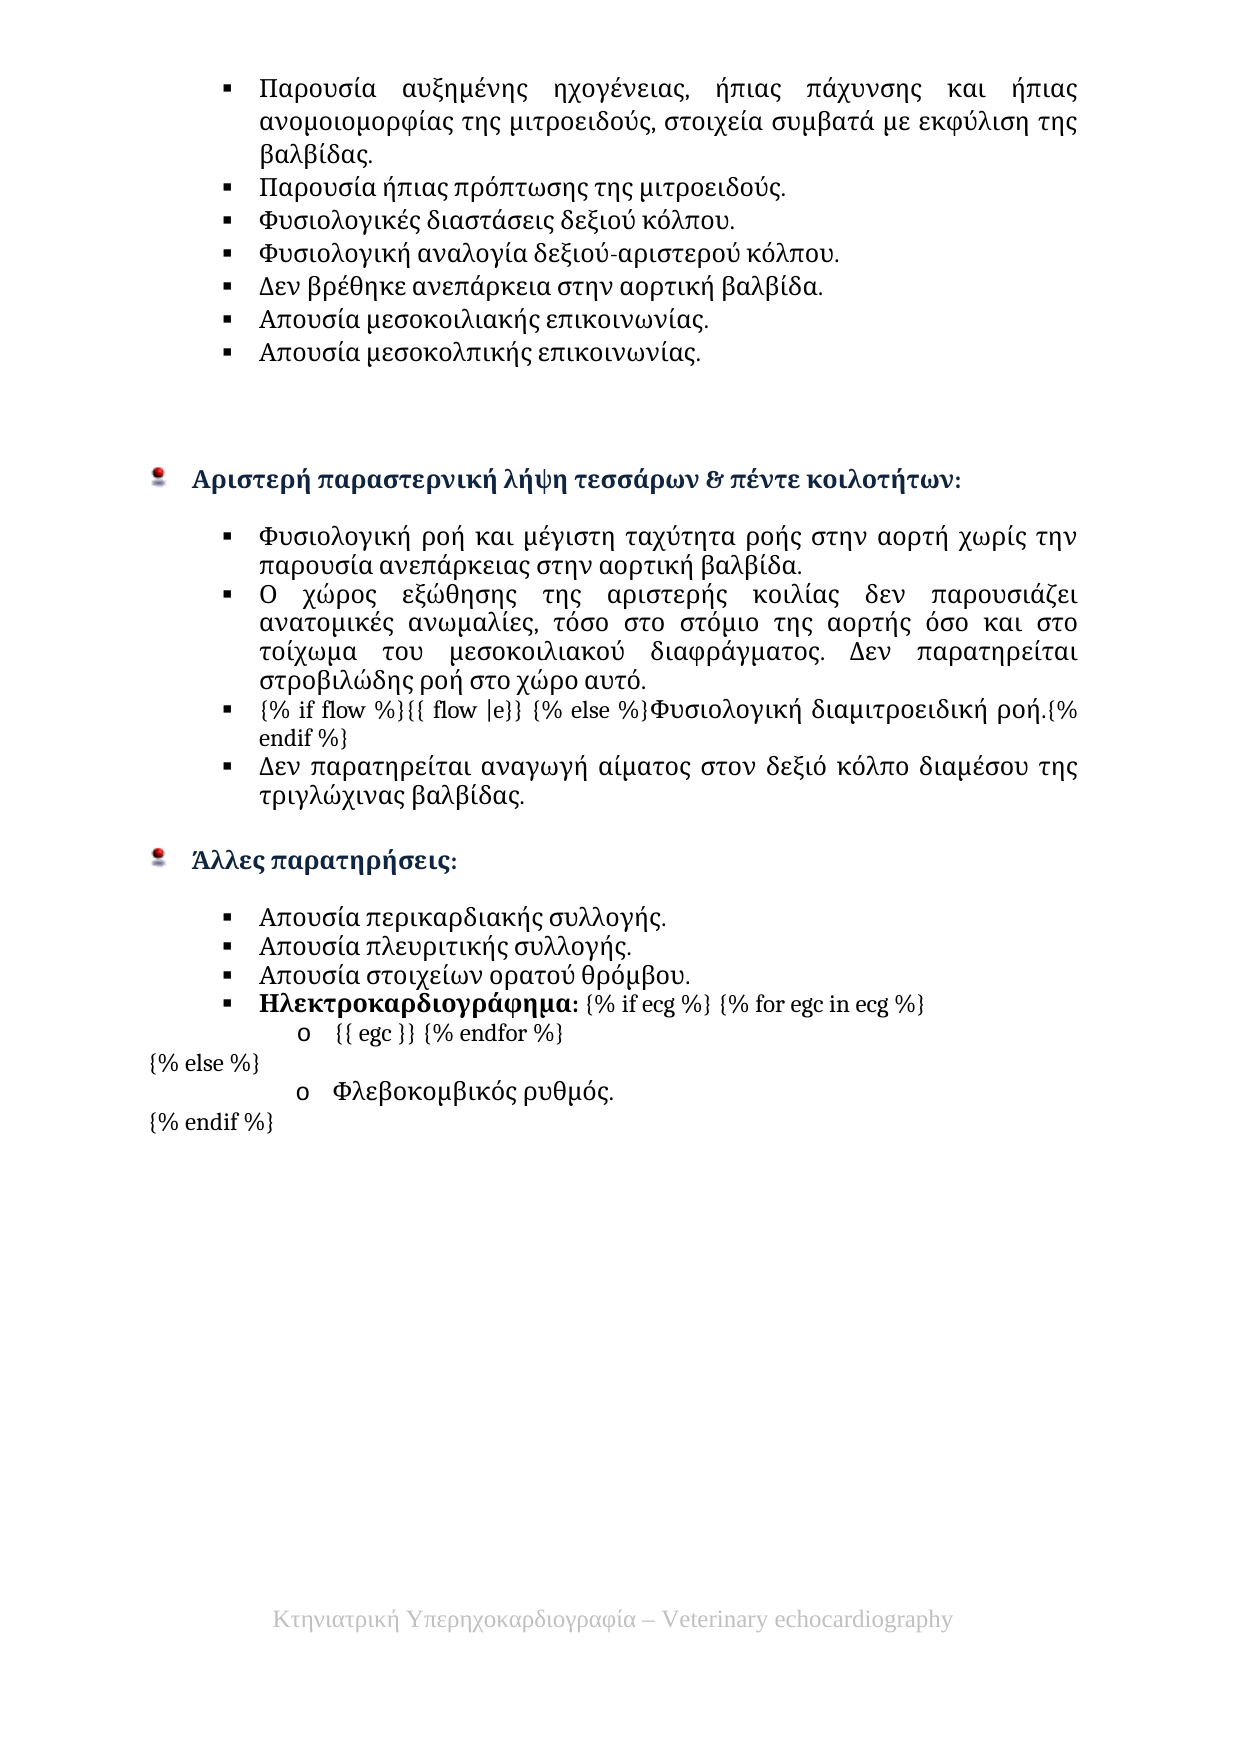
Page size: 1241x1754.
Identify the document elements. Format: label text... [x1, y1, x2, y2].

list {{ egc }} {% endfor %} [296, 1019, 1078, 1049]
list Παρουσία αυξημένης ηχογένειας, ήπιας πάχυνσης και ήπιας ανομοιομορφίας της μιτροειδούς, στοιχεία συμβατά με εκφύλιση της βαλβίδας. [221, 75, 1078, 170]
list Απουσία περικαρδιακής συλλογής. [221, 904, 1078, 933]
list Ηλεκτροκαρδιογράφημα: {% if ecg %} {% for egc in ecg %} [221, 990, 1078, 1019]
list Φυσιολογικές διαστάσεις δεξιού κόλπου. [221, 207, 1078, 236]
list Δεν βρέθηκε ανεπάρκεια στην αορτική βαλβίδα. [221, 273, 1078, 302]
list Φυσιολογική ροή και μέγιστη ταχύτητα ροής στην αορτή χωρίς την παρουσία ανεπάρκειας στην αορτική βαλβίδα. [221, 523, 1078, 581]
list Παρουσία ήπιας πρόπτωσης της μιτροειδούς. [221, 174, 1078, 203]
text {% else %} [148, 1049, 1078, 1078]
list Ο χώρος εξώθησης της αριστερής κοιλίας δεν παρουσιάζει ανατομικές ανωμαλίες, τόσο στο στόμιο της αορτής όσο και στο τοίχωμα του μεσοκοιλιακού διαφράγματος. Δεν παρατηρείται στροβιλώδης ροή στο χώρο αυτό. [221, 581, 1078, 696]
list Απουσία στοιχείων ορατού θρόμβου. [221, 962, 1078, 990]
picture [147, 839, 170, 869]
list {% if flow %}{{ flow |e}} {% else %}Φυσιολογική διαμιτροειδική ροή.{% endif %} [221, 696, 1078, 753]
text Αριστερή παραστερνική λήψη τεσσάρων & πέντε κοιλοτήτων: [148, 458, 1078, 494]
text {% endif %} [148, 1108, 1078, 1137]
text Άλλες παρατηρήσεις: [148, 839, 1078, 875]
list Απουσία μεσοκοιλιακής επικοινωνίας. [221, 306, 1078, 335]
list Φυσιολογική αναλογία δεξιού-αριστερού κόλπου. [221, 240, 1078, 269]
picture [147, 458, 170, 489]
list Απουσία πλευριτικής συλλογής. [221, 933, 1078, 962]
list Φλεβοκομβικός ρυθμός. [295, 1078, 1078, 1108]
list Δεν παρατηρείται αναγωγή αίματος στον δεξιό κόλπο διαμέσου της τριγλώχινας βαλβίδας. [221, 753, 1078, 811]
list Απουσία μεσοκολπικής επικοινωνίας. [221, 339, 1078, 368]
